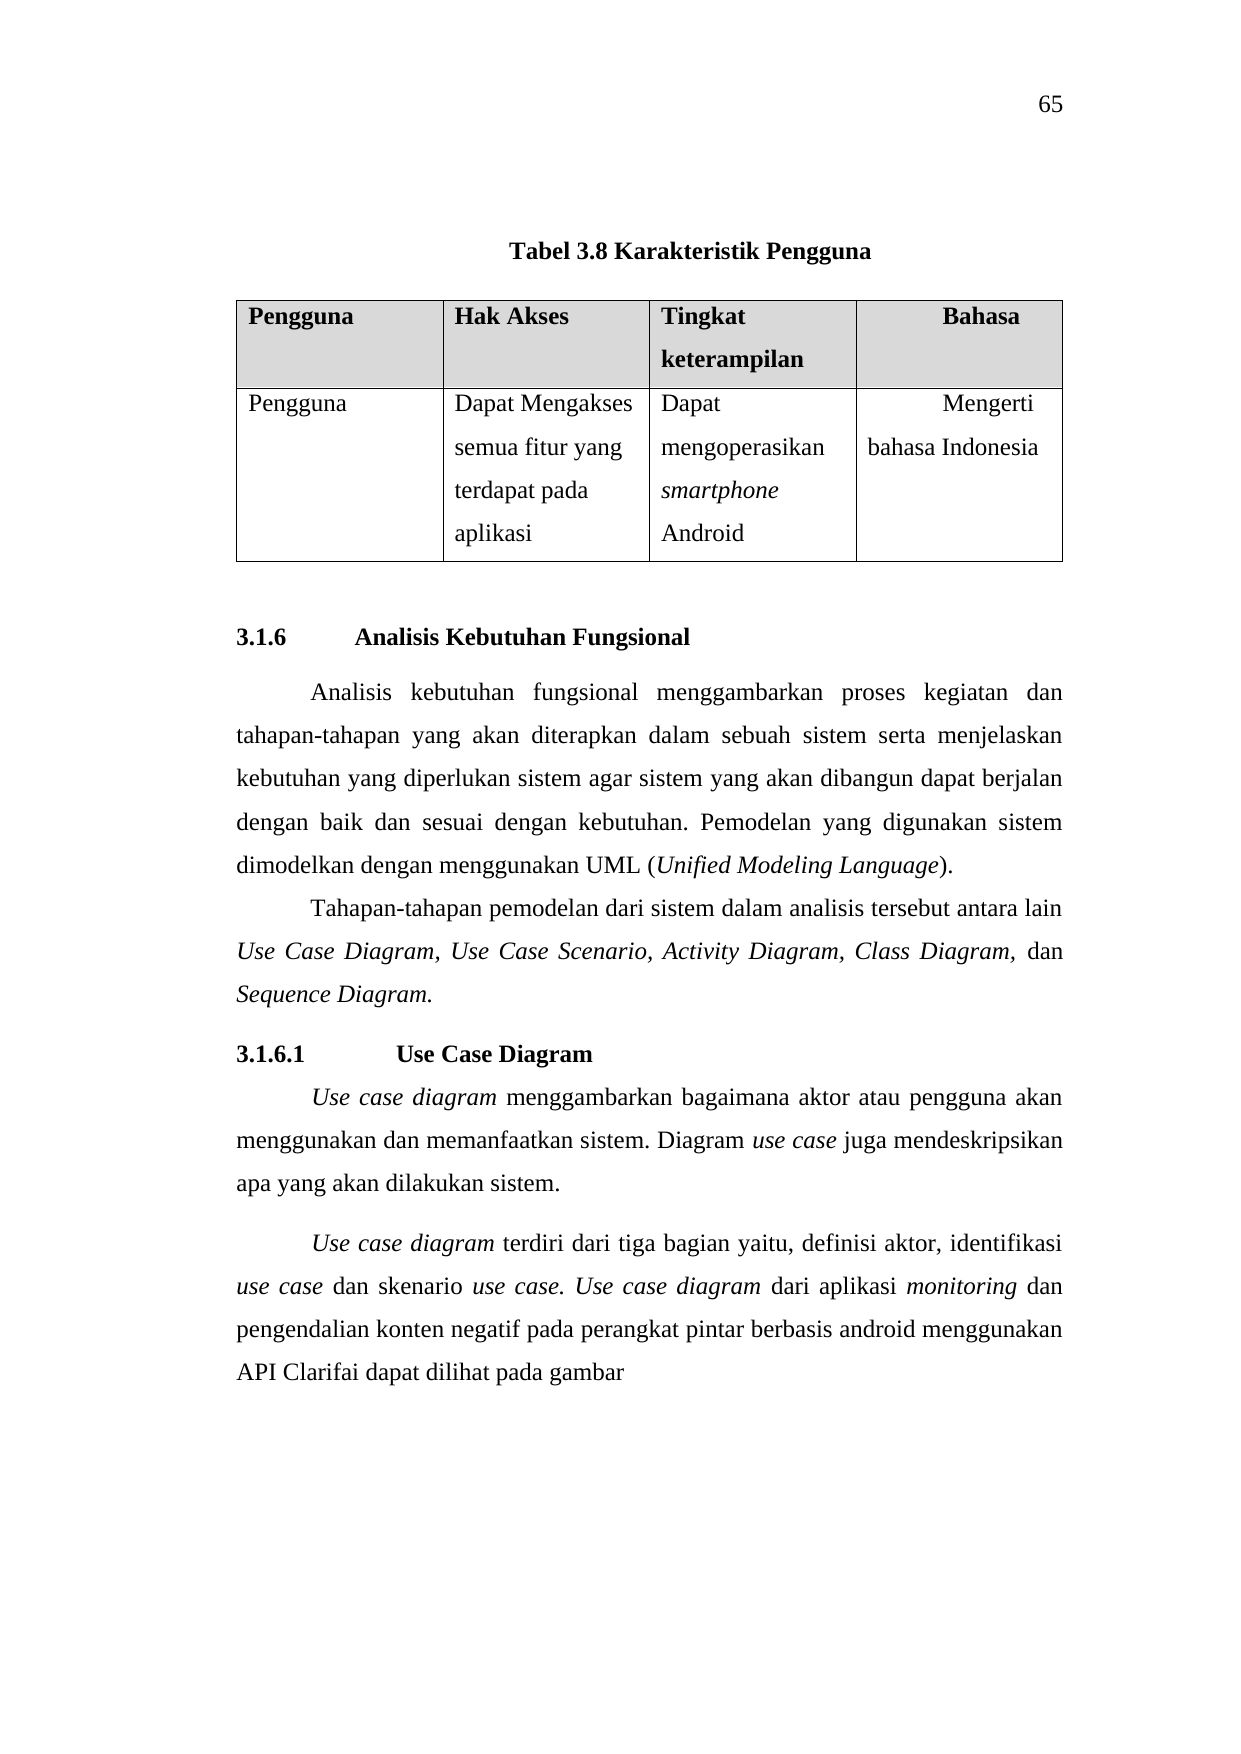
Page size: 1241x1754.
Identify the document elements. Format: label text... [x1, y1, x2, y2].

table_header Bahasa [857, 301, 1062, 387]
table_cell Pengguna [237, 389, 443, 561]
table_header Hak Akses [444, 301, 649, 387]
table_cell Dapat mengoperasikan smartphone Android [650, 389, 856, 561]
text Use case diagram menggambarkan bagaimana aktor atau pengguna akan menggunakan dan memanfaatkan sistem. Diagram use case juga mendeskripsikan apa yang akan dilakukan sistem. [236, 1082, 1063, 1197]
text Use case diagram terdiri dari tiga bagian yaitu, definisi aktor, identifikasi use case dan skenario use case. Use case diagram dari aplikasi monitoring dan pengendalian konten negatif pada perangkat pintar berbasis android menggunakan API Clarifai dapat dilihat pada gambar [236, 1228, 1063, 1386]
table_cell Dapat Mengakses semua fitur yang terdapat pada aplikasi [444, 389, 649, 561]
text Analisis kebutuhan fungsional menggambarkan proses kegiatan dan tahapan-tahapan yang akan diterapkan dalam sebuah sistem serta menjelaskan kebutuhan yang diperlukan sistem agar sistem yang akan dibangun dapat berjalan dengan baik dan sesuai dengan kebutuhan. Pemodelan yang digunakan sistem dimodelkan dengan menggunakan UML (Unified Modeling Language). [236, 677, 1063, 878]
table_header Pengguna [237, 301, 443, 387]
table_header Tingkat keterampilan [650, 301, 856, 387]
subtitle Use Case Diagram [236, 1039, 1063, 1068]
subtitle Analisis Kebutuhan Fungsional [236, 622, 1063, 650]
text Tahapan-tahapan pemodelan dari sistem dalam analisis tersebut antara lain Use Case Diagram, Use Case Scenario, Activity Diagram, Class Diagram, dan Sequence Diagram. [236, 893, 1063, 1008]
table_cell Mengerti bahasa Indonesia [857, 389, 1062, 561]
